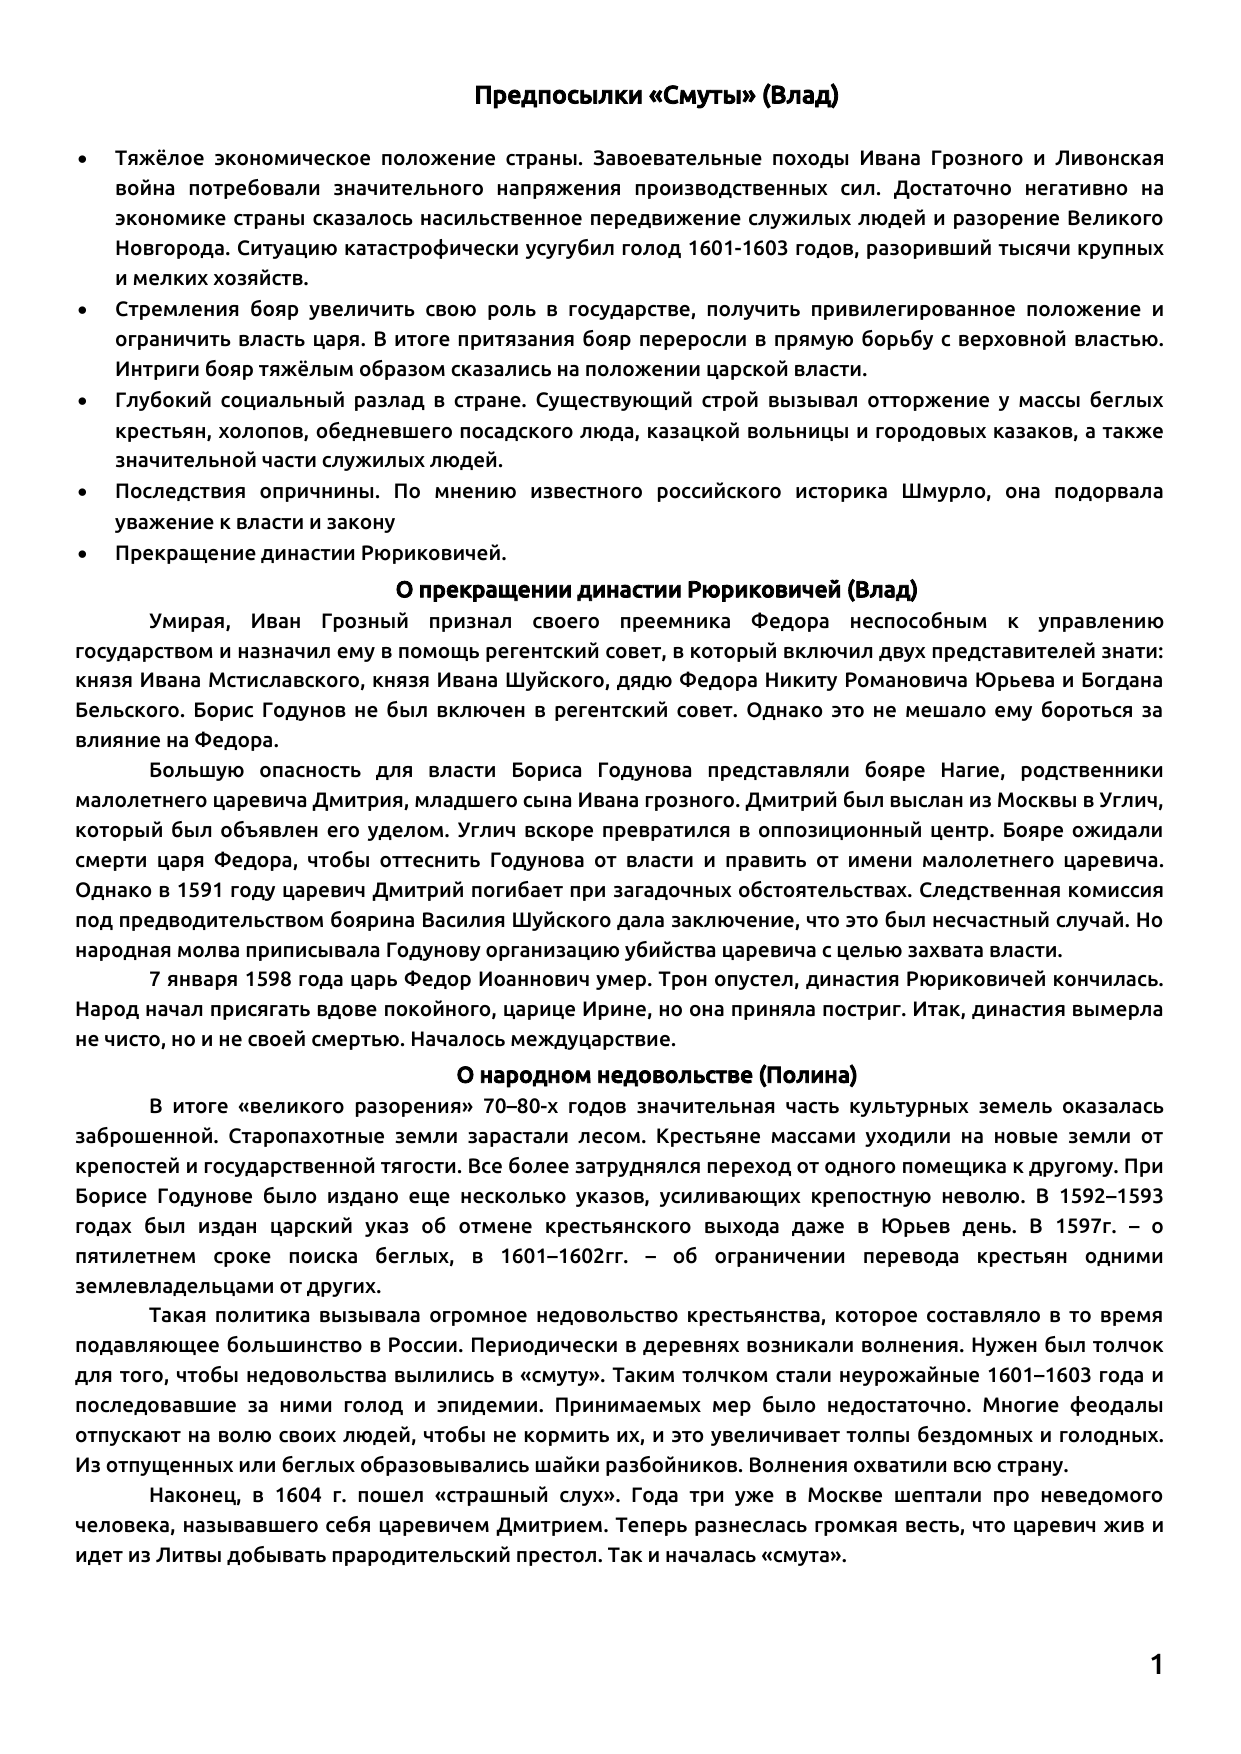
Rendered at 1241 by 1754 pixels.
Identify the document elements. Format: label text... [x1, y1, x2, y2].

subtitle О народном недовольстве (Полина) [75, 1061, 1165, 1087]
text 7 января 1598 года царь Федор Иоаннович умер. Трон опустел, династия Рюриковичей кончилась. Народ начал присягать вдове покойного, царице Ирине, но она приняла постриг. Итак, династия вымерла не чисто, но и не своей смертью. Началось междуцарствие. [75, 967, 1165, 1051]
subtitle Предпосылки «Смуты» (Влад) [75, 79, 1165, 108]
text Большую опасность для власти Бориса Годунова представляли бояре Нагие, родственники малолетнего царевича Дмитрия, младшего сына Ивана грозного. Дмитрий был выслан из Москвы в Углич, который был объявлен его уделом. Углич вскоре превратился в оппозиционный центр. Бояре ожидали смерти царя Федора, чтобы оттеснить Годунова от власти и править от имени малолетнего царевича. Однако в 1591 году царевич Дмитрий погибает при загадочных обстоятельствах. Следственная комиссия под предводительством боярина Василия Шуйского дала заключение, что это был несчастный случай. Но народная молва приписывала Годунову организацию убийства царевича с целью захвата власти. [75, 758, 1165, 961]
text Наконец, в 1604 г. пошел «страшный слух». Года три уже в Москве шептали про неведомого человека, называвшего себя царевичем Дмитрием. Теперь разнеслась громкая весть, что царевич жив и идет из Литвы добывать прародительский престол. Так и началась «смута». [75, 1482, 1165, 1566]
list Тяжёлое экономическое положение страны. Завоевательные походы Ивана Грозного и Ливонская война потребовали значительного напряжения производственных сил. Достаточно негативно на экономике страны сказалось насильственное передвижение служилых людей и разорение Великого Новгорода. Ситуацию катастрофически усугубил голод 1601-1603 годов, разоривший тысячи крупных и мелких хозяйств. [77, 144, 1165, 289]
text Такая политика вызывала огромное недовольство крестьянства, которое составляло в то время подавляющее большинство в России. Периодически в деревнях возникали волнения. Нужен был толчок для того, чтобы недовольства вылились в «смуту». Таким толчком стали неурожайные 1601–1603 года и последовавшие за ними голод и эпидемии. Принимаемых мер было недостаточно. Многие феодалы отпускают на волю своих людей, чтобы не кормить их, и это увеличивает толпы бездомных и голодных. Из отпущенных или беглых образовывались шайки разбойников. Волнения охватили всю страну. [75, 1303, 1165, 1476]
list Последствия опричнины. По мнению известного российского историка Шмурло, она подорвала уважение к власти и закону [77, 478, 1165, 533]
list Стремления бояр увеличить свою роль в государстве, получить привилегированное положение и ограничить власть царя. В итоге притязания бояр переросли в прямую борьбу с верховной властью. Интриги бояр тяжёлым образом сказались на положении царской власти. [77, 295, 1165, 381]
list Глубокий социальный разлад в стране. Существующий строй вызывал отторжение у массы беглых крестьян, холопов, обедневшего посадского люда, казацкой вольницы и городовых казаков, а также значительной части служилых людей. [77, 387, 1165, 472]
subtitle О прекращении династии Рюриковичей (Влад) [75, 575, 1165, 602]
text Умирая, Иван Грозный признал своего преемника Федора неспособным к управлению государством и назначил ему в помощь регентский совет, в который включил двух представителей знати: князя Ивана Мстиславского, князя Ивана Шуйского, дядю Федора Никиту Романовича Юрьева и Богдана Бельского. Борис Годунов не был включен в регентский совет. Однако это не мешало ему бороться за влияние на Федора. [75, 608, 1165, 752]
list Прекращение династии Рюриковичей. [77, 539, 1165, 565]
text В итоге «великого разорения» 70–80-х годов значительная часть культурных земель оказалась заброшенной. Старопахотные земли зарастали лесом. Крестьяне массами уходили на новые земли от крепостей и государственной тягости. Все более затруднялся переход от одного помещика к другому. При Борисе Годунове было издано еще несколько указов, усиливающих крепостную неволю. В 1592–1593 годах был издан царский указ об отмене крестьянского выхода даже в Юрьев день. В 1597г. – о пятилетнем сроке поиска беглых, в 1601–1602гг. – об ограничении перевода крестьян одними землевладельцами от других. [75, 1094, 1165, 1297]
